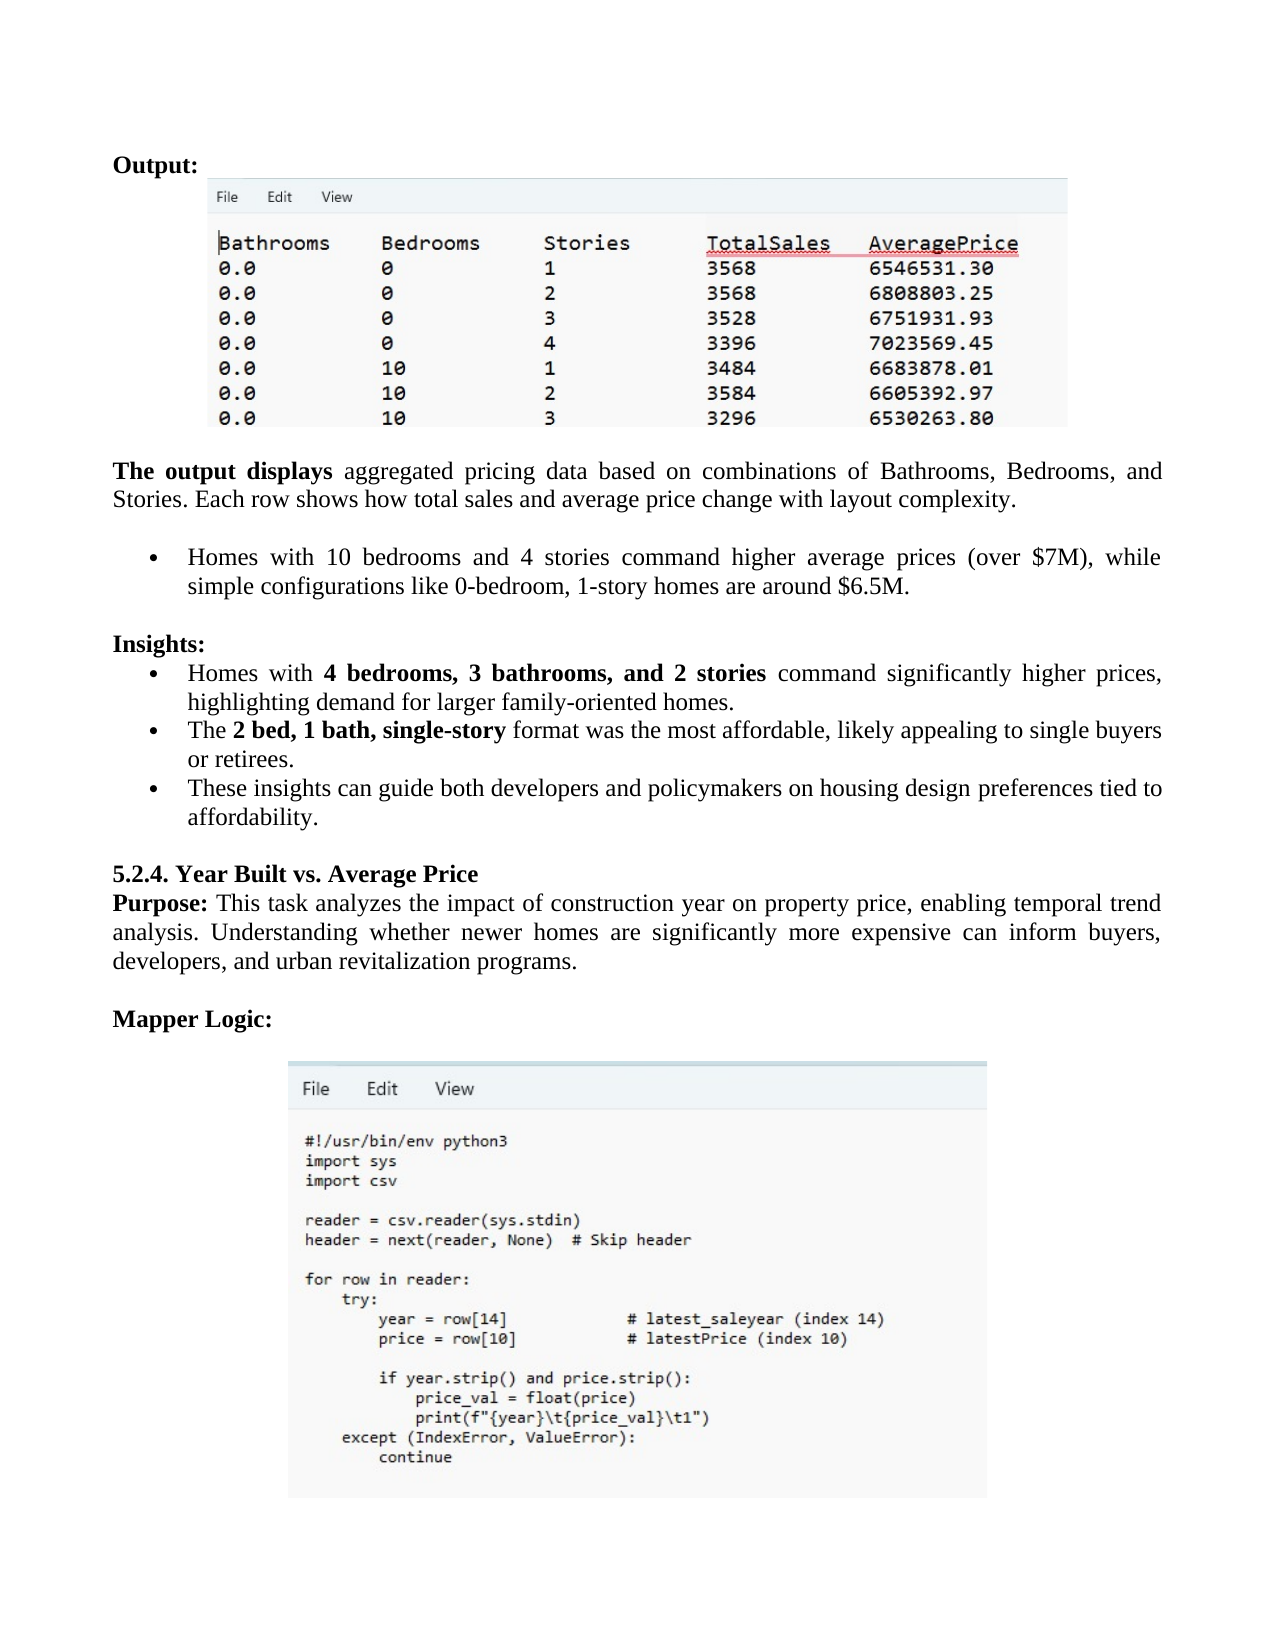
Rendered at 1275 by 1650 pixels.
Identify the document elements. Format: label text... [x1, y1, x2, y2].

list The 2 bed, 1 bath, single-story format was the most affordable, likely appealing to single buyers or retirees. [150, 715, 1162, 773]
list These insights can guide both developers and policymakers on housing design preferences tied to affordability. [150, 773, 1162, 830]
text Purpose: This task analyzes the impact of construction year on property price, enabling temporal trend analysis. Understanding whether newer homes are significantly more expensive can inform buyers, developers, and urban revitalization programs. [112, 888, 1162, 974]
text The output displays aggregated pricing data based on combinations of Bathrooms, Bedrooms, and Stories. Each row shows how total sales and average price change with layout complexity. [112, 456, 1162, 513]
picture [288, 1061, 988, 1498]
text Mapper Logic: [112, 1004, 1162, 1032]
picture [207, 178, 1068, 427]
text Output: [112, 150, 1162, 179]
text Insights: [112, 629, 1162, 658]
list Homes with 4 bedrooms, 3 bathrooms, and 2 stories command significantly higher prices, highlighting demand for larger family-oriented homes. [150, 658, 1162, 715]
list Homes with 10 bedrooms and 4 stories command higher average prices (over $7M), while simple configurations like 0-bedroom, 1-story homes are around $6.5M. [150, 542, 1162, 600]
text 5.2.4. Year Built vs. Average Price [112, 859, 1162, 888]
